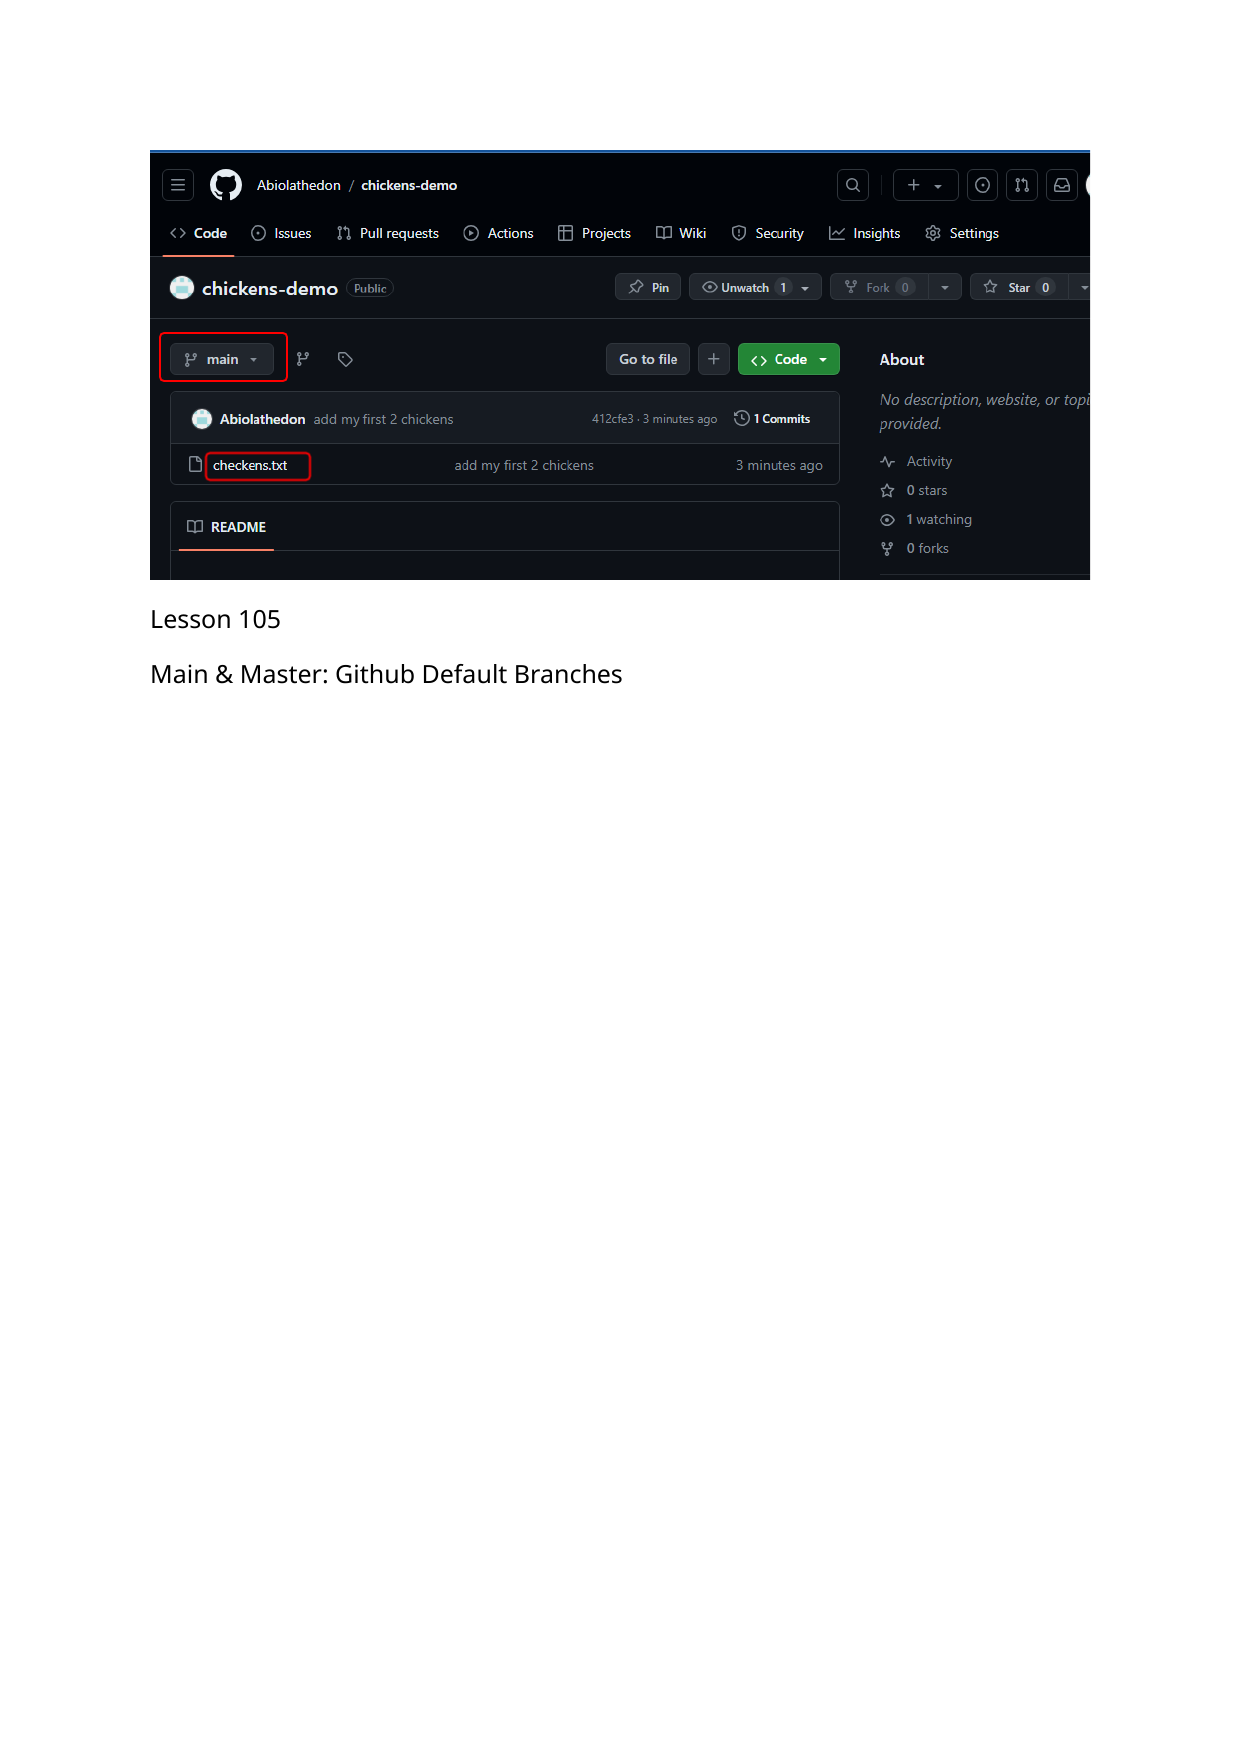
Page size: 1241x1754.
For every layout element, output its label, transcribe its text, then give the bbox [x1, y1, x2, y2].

text Main & Master: Github Default Branches [150, 657, 1090, 691]
picture [150, 150, 1091, 580]
text Lesson 105 [150, 601, 1090, 635]
